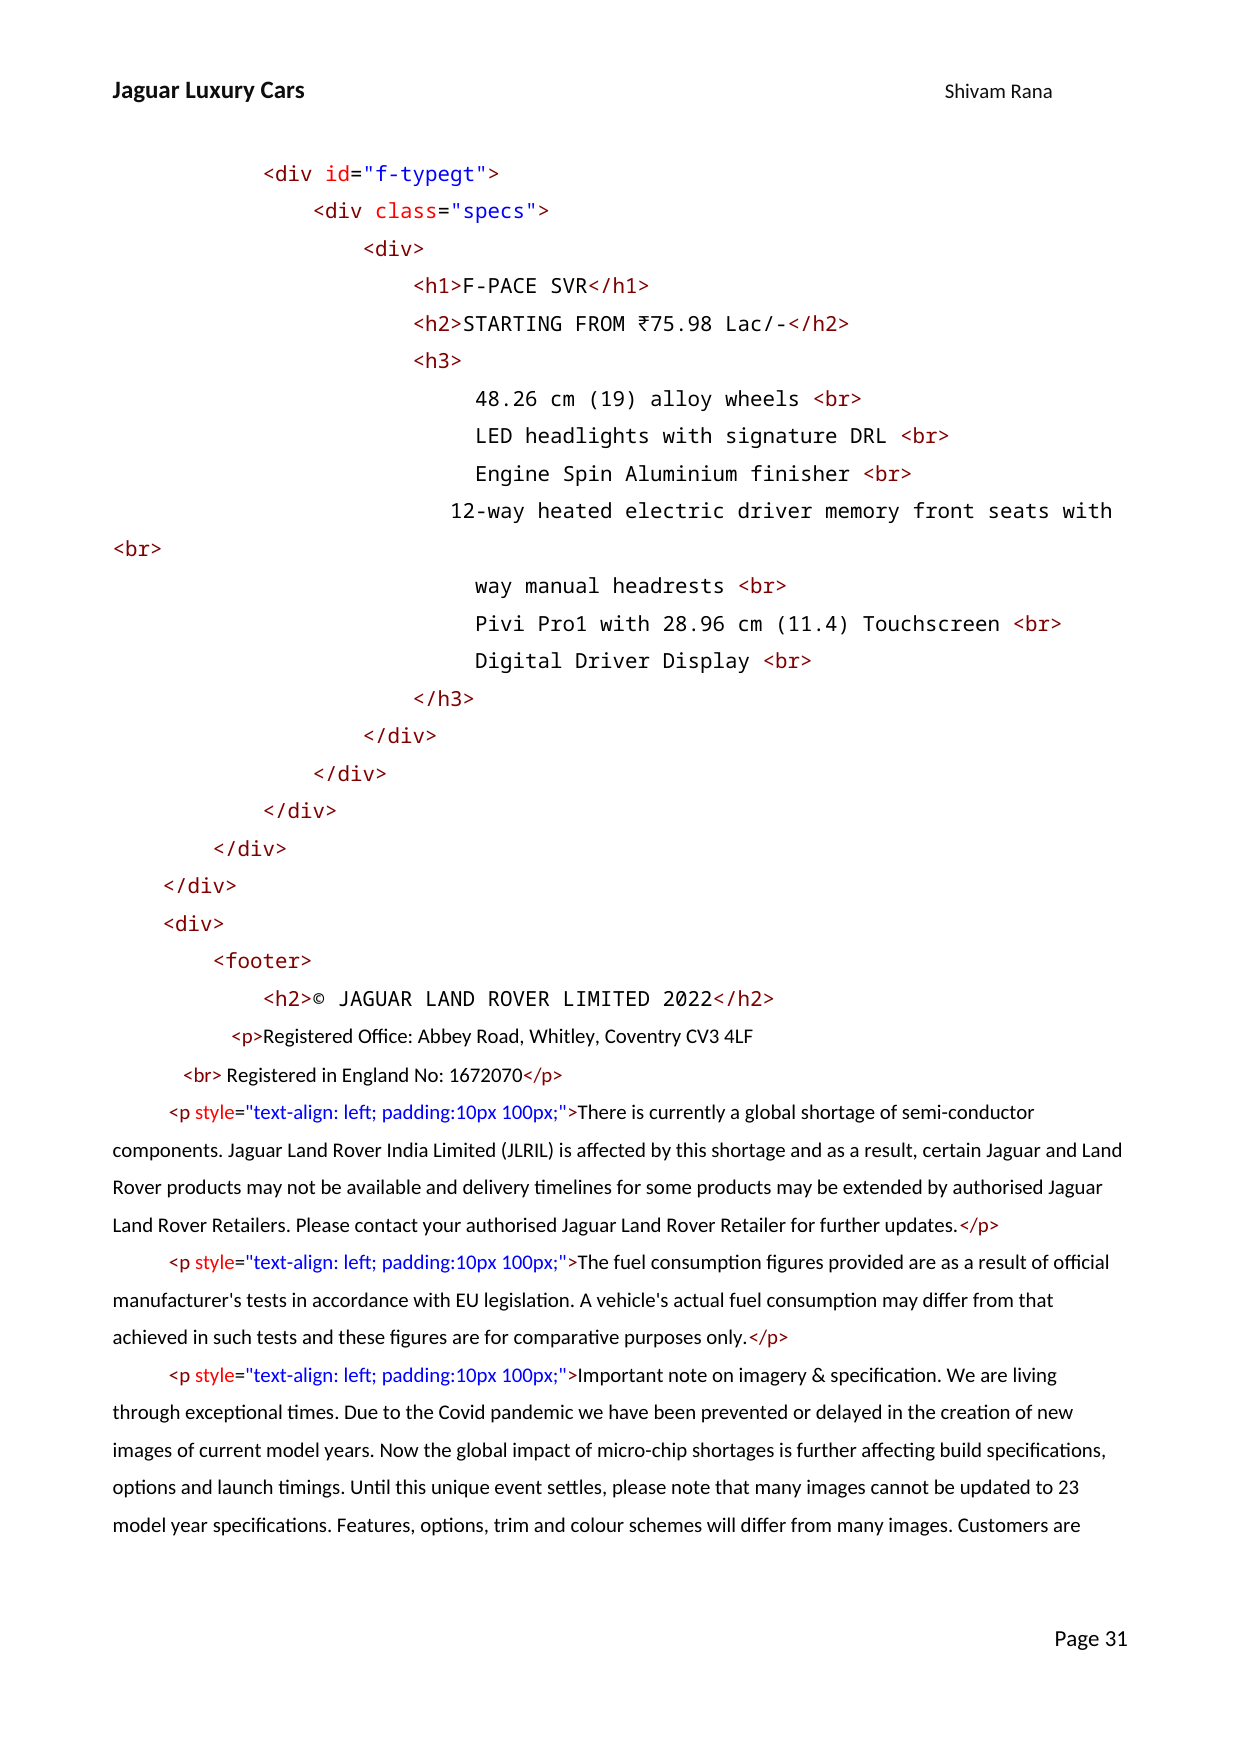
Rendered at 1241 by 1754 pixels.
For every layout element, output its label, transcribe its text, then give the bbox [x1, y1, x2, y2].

text <footer> [112, 937, 1128, 975]
text 12-way heated electric driver memory front seats with <br> [112, 487, 1128, 562]
text <p>Registered Office: Abbey Road, Whitley, Coventry CV3 4LF [112, 1012, 1128, 1050]
text </div> [112, 787, 1128, 825]
text <p style="text-align: left; padding:10px 100px;">The fuel consumption figures provided are as a result of official manufacturer's tests in accordance with EU legislation. A vehicle's actual fuel consumption may differ from that achieved in such tests and these figures are for comparative purposes only.</p> [112, 1237, 1128, 1350]
text <div> [112, 225, 1128, 262]
text <div class="specs"> [112, 187, 1128, 225]
text <h1>F-PACE SVR</h1> [112, 262, 1128, 300]
text <p style="text-align: left; padding:10px 100px;">There is currently a global shortage of semi-conductor components. Jaguar Land Rover India Limited (JLRIL) is affected by this shortage and as a result, certain Jaguar and Land Rover products may not be available and delivery timelines for some products may be extended by authorised Jaguar Land Rover Retailers. Please contact your authorised Jaguar Land Rover Retailer for further updates.</p> [112, 1087, 1128, 1237]
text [112, 1350, 1128, 1537]
text way manual headrests <br> [112, 562, 1128, 600]
text </h3> [112, 675, 1128, 712]
text Pivi Pro1 with 28.96 cm (11.4) Touchscreen <br> [112, 600, 1128, 637]
text </div> [112, 750, 1128, 787]
text <div> [112, 900, 1128, 937]
text </div> [112, 862, 1128, 900]
text Digital Driver Display <br> [112, 637, 1128, 675]
text </div> [112, 825, 1128, 862]
text <h2>© JAGUAR LAND ROVER LIMITED 2022</h2> [112, 975, 1128, 1012]
text 48.26 cm (19) alloy wheels <br> [112, 375, 1128, 412]
text <br> Registered in England No: 1672070</p> [112, 1050, 1128, 1087]
text </div> [112, 712, 1128, 750]
text LED headlights with signature DRL <br> [112, 412, 1128, 450]
text <h3> [112, 337, 1128, 375]
text <div id="f-typegt"> [112, 150, 1128, 187]
text Engine Spin Aluminium finisher <br> [112, 450, 1128, 487]
text <h2>STARTING FROM ₹75.98 Lac/-</h2> [112, 300, 1128, 337]
